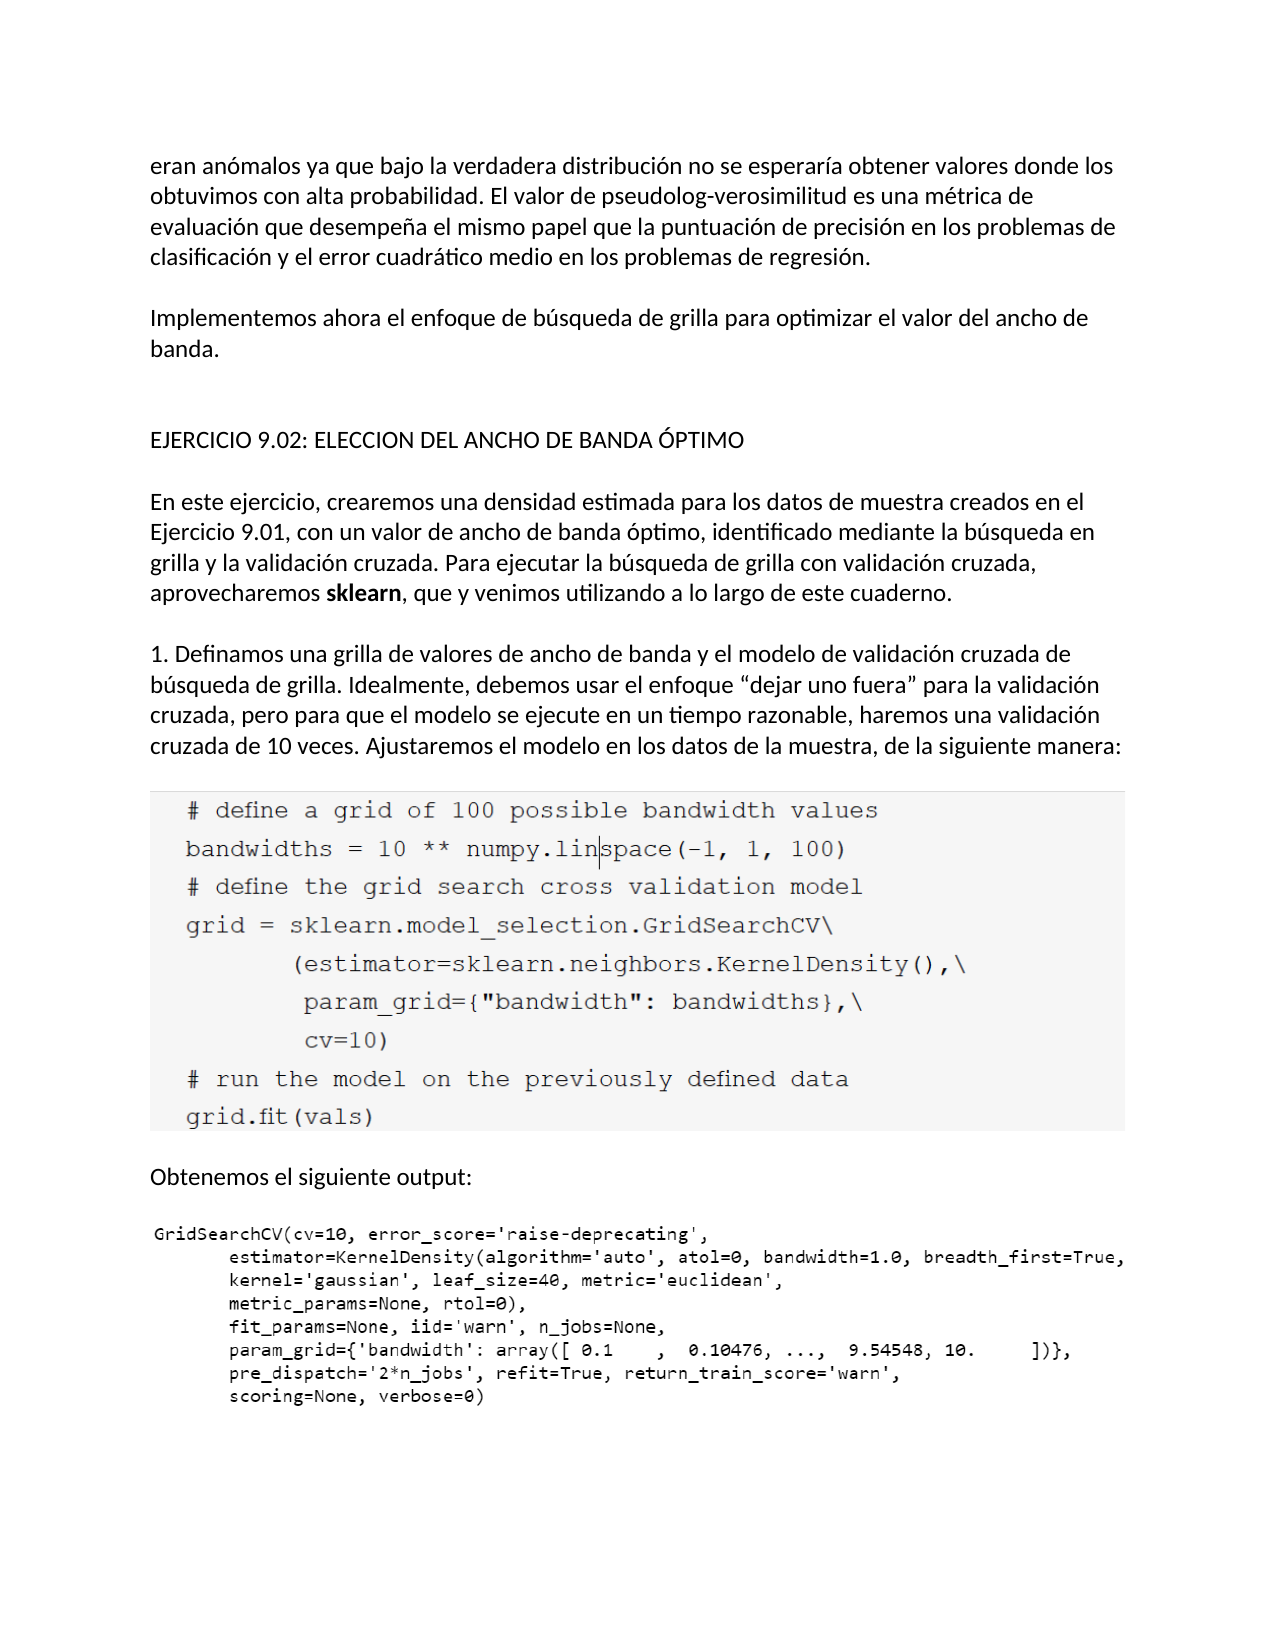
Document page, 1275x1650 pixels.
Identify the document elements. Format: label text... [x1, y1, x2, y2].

text En este ejercicio, crearemos una densidad estimada para los datos de muestra creados en el Ejercicio 9.01, con un valor de ancho de banda óptimo, identificado mediante la búsqueda en grilla y la validación cruzada. Para ejecutar la búsqueda de grilla con validación cruzada, aprovecharemos sklearn, que y venimos utilizando a lo largo de este cuaderno. [150, 486, 1125, 608]
text Obtenemos el siguiente output: [150, 1161, 1125, 1191]
text Implementemos ahora el enfoque de búsqueda de grilla para optimizar el valor del ancho de banda. [150, 303, 1125, 364]
picture [150, 791, 1125, 1131]
text 1. Definamos una grilla de valores de ancho de banda y el modelo de validación cruzada de búsqueda de grilla. Idealmente, debemos usar el enfoque “dejar uno fuera” para la validación cruzada, pero para que el modelo se ejecute en un tiempo razonable, haremos una validación cruzada de 10 veces. Ajustaremos el modelo en los datos de la muestra, de la siguiente manera: [150, 638, 1125, 760]
text EJERCICIO 9.02: ELECCION DEL ANCHO DE BANDA ÓPTIMO [150, 425, 1125, 455]
picture [150, 1221, 1125, 1411]
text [150, 150, 1125, 272]
